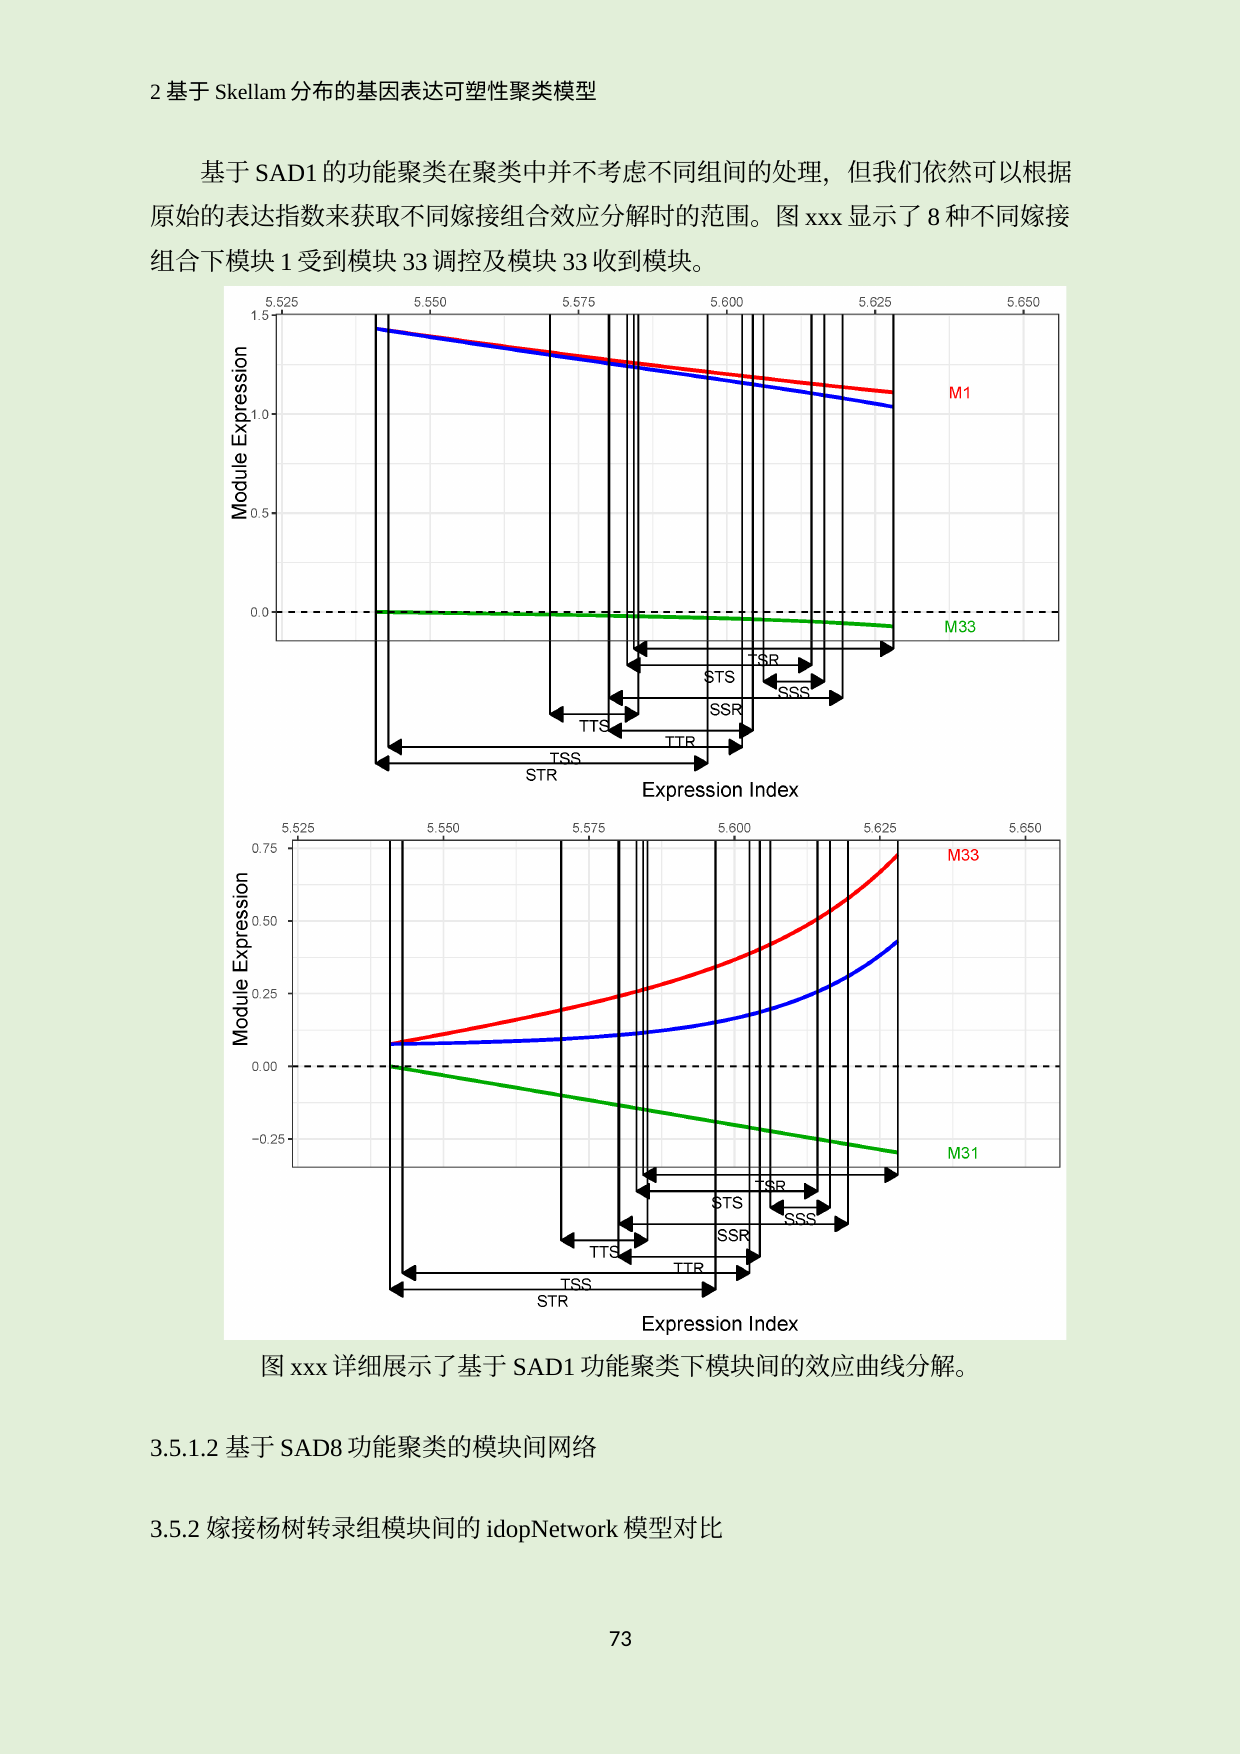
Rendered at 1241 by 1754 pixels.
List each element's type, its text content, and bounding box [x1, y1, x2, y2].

picture [223, 286, 1067, 1340]
text 3.5.2 嫁接杨树转录组模块间的idopNetwork模型对比 [150, 1508, 1090, 1544]
text 基于SAD1的功能聚类在聚类中并不考虑不同组间的处理，但我们依然可以根据原始的表达指数来获取不同嫁接组合效应分解时的范围。图xxx显示了8种不同嫁接组合下模块1受到模块33调控及模块33收到模块。 [150, 152, 1090, 278]
text 3.5.1.2 基于SAD8功能聚类的模块间网络 [150, 1427, 1090, 1463]
text 图xxx详细展示了基于SAD1功能聚类下模块间的效应曲线分解。 [150, 1347, 1090, 1383]
